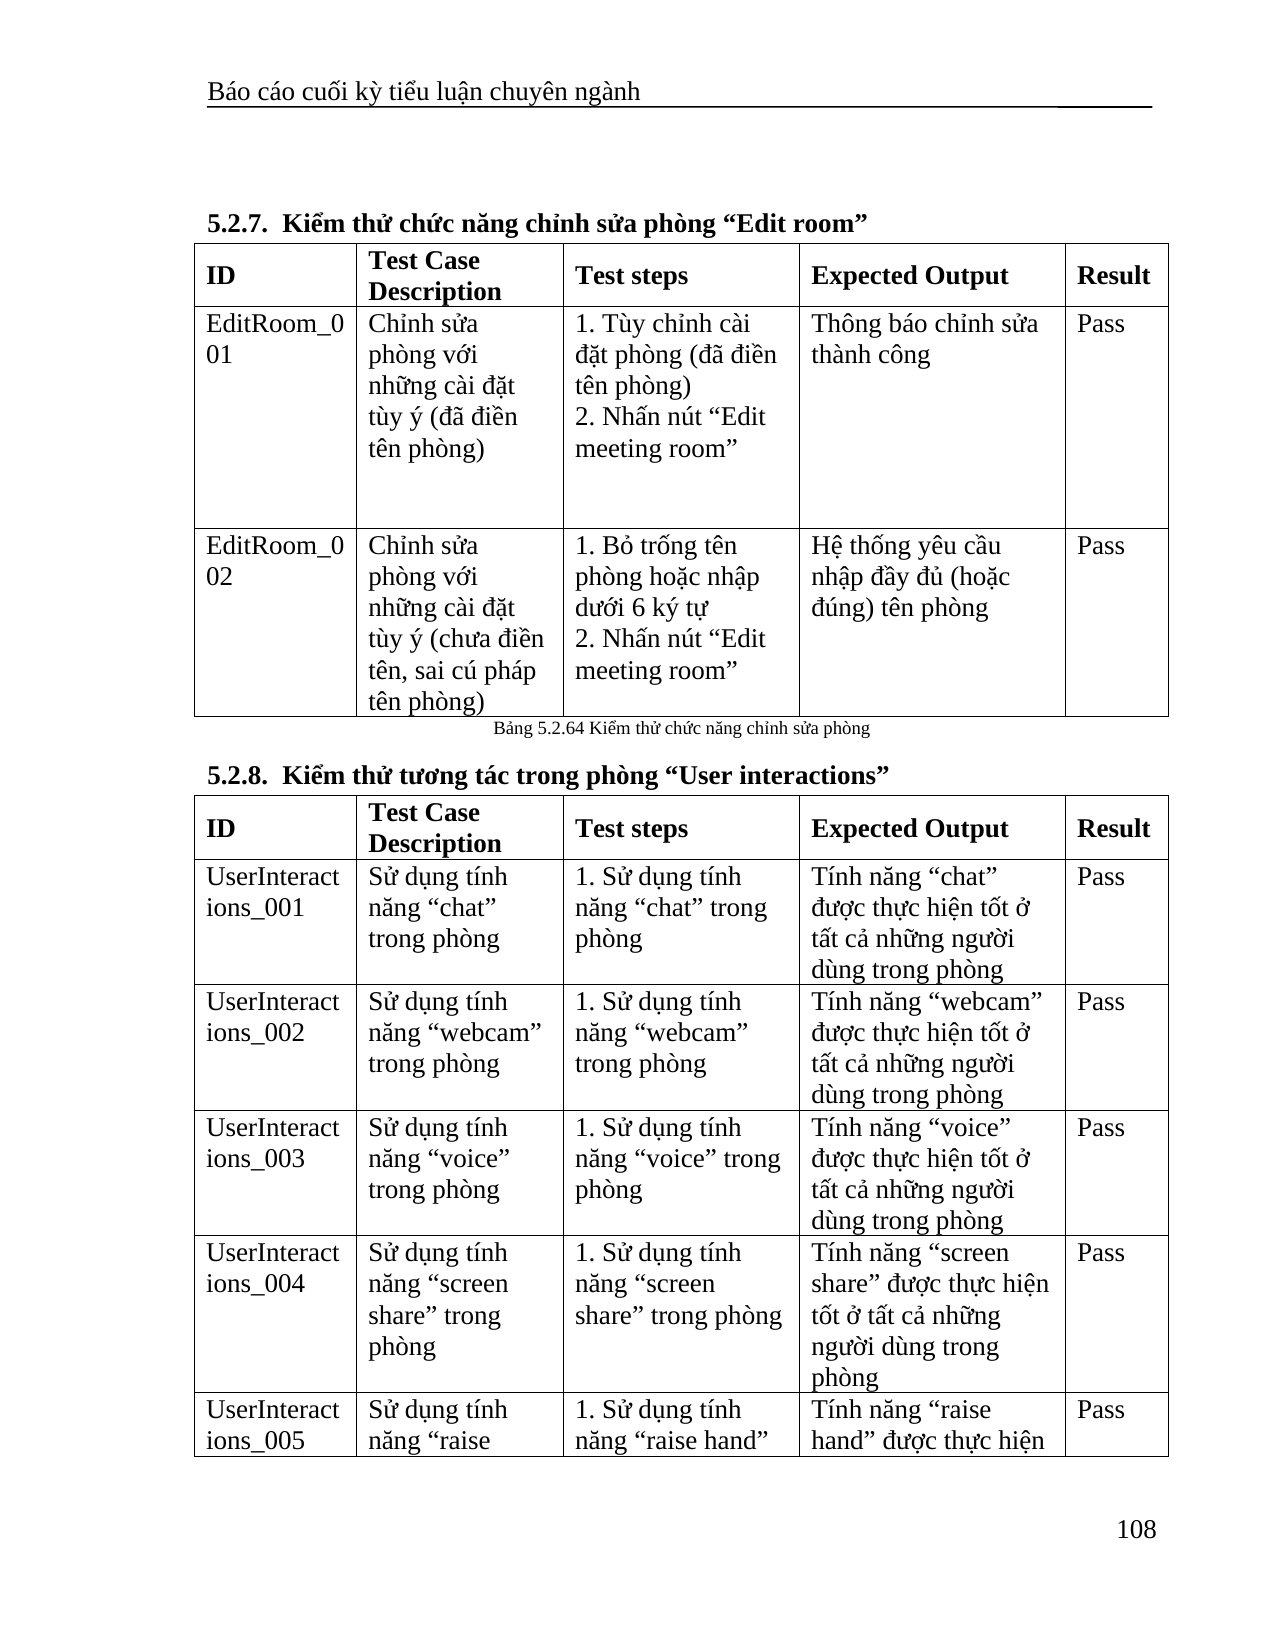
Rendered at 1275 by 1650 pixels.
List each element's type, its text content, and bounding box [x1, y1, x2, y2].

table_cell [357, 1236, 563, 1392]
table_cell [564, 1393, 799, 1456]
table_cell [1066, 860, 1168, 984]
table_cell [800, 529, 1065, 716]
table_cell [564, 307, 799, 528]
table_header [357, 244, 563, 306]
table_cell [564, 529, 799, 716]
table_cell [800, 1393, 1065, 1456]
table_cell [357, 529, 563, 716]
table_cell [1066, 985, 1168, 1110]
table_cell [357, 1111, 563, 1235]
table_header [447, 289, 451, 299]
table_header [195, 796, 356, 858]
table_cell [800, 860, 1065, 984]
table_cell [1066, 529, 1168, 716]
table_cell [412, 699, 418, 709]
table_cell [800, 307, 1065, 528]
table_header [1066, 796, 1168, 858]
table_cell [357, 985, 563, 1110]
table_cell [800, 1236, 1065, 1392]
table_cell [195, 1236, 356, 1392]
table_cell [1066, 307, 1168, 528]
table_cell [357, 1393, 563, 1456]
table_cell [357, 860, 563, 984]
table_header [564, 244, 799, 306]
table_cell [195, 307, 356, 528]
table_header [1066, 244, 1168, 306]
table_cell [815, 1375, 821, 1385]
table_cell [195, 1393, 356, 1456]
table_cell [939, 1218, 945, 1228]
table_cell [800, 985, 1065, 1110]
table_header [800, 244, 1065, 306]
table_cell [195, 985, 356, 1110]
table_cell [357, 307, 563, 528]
subtitle Kiểm thử chức năng chỉnh sửa phòng “Edit room” [207, 207, 1156, 238]
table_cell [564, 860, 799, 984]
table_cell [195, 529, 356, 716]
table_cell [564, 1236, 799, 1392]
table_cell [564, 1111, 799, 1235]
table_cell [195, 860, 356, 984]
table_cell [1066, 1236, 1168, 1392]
subtitle Kiểm thử tương tác trong phòng “User interactions” [207, 759, 1156, 791]
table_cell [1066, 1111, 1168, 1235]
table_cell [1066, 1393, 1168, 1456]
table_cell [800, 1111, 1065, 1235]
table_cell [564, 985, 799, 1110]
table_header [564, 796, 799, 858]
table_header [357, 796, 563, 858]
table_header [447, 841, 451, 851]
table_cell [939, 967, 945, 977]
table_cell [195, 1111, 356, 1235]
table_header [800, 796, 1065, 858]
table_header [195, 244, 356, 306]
